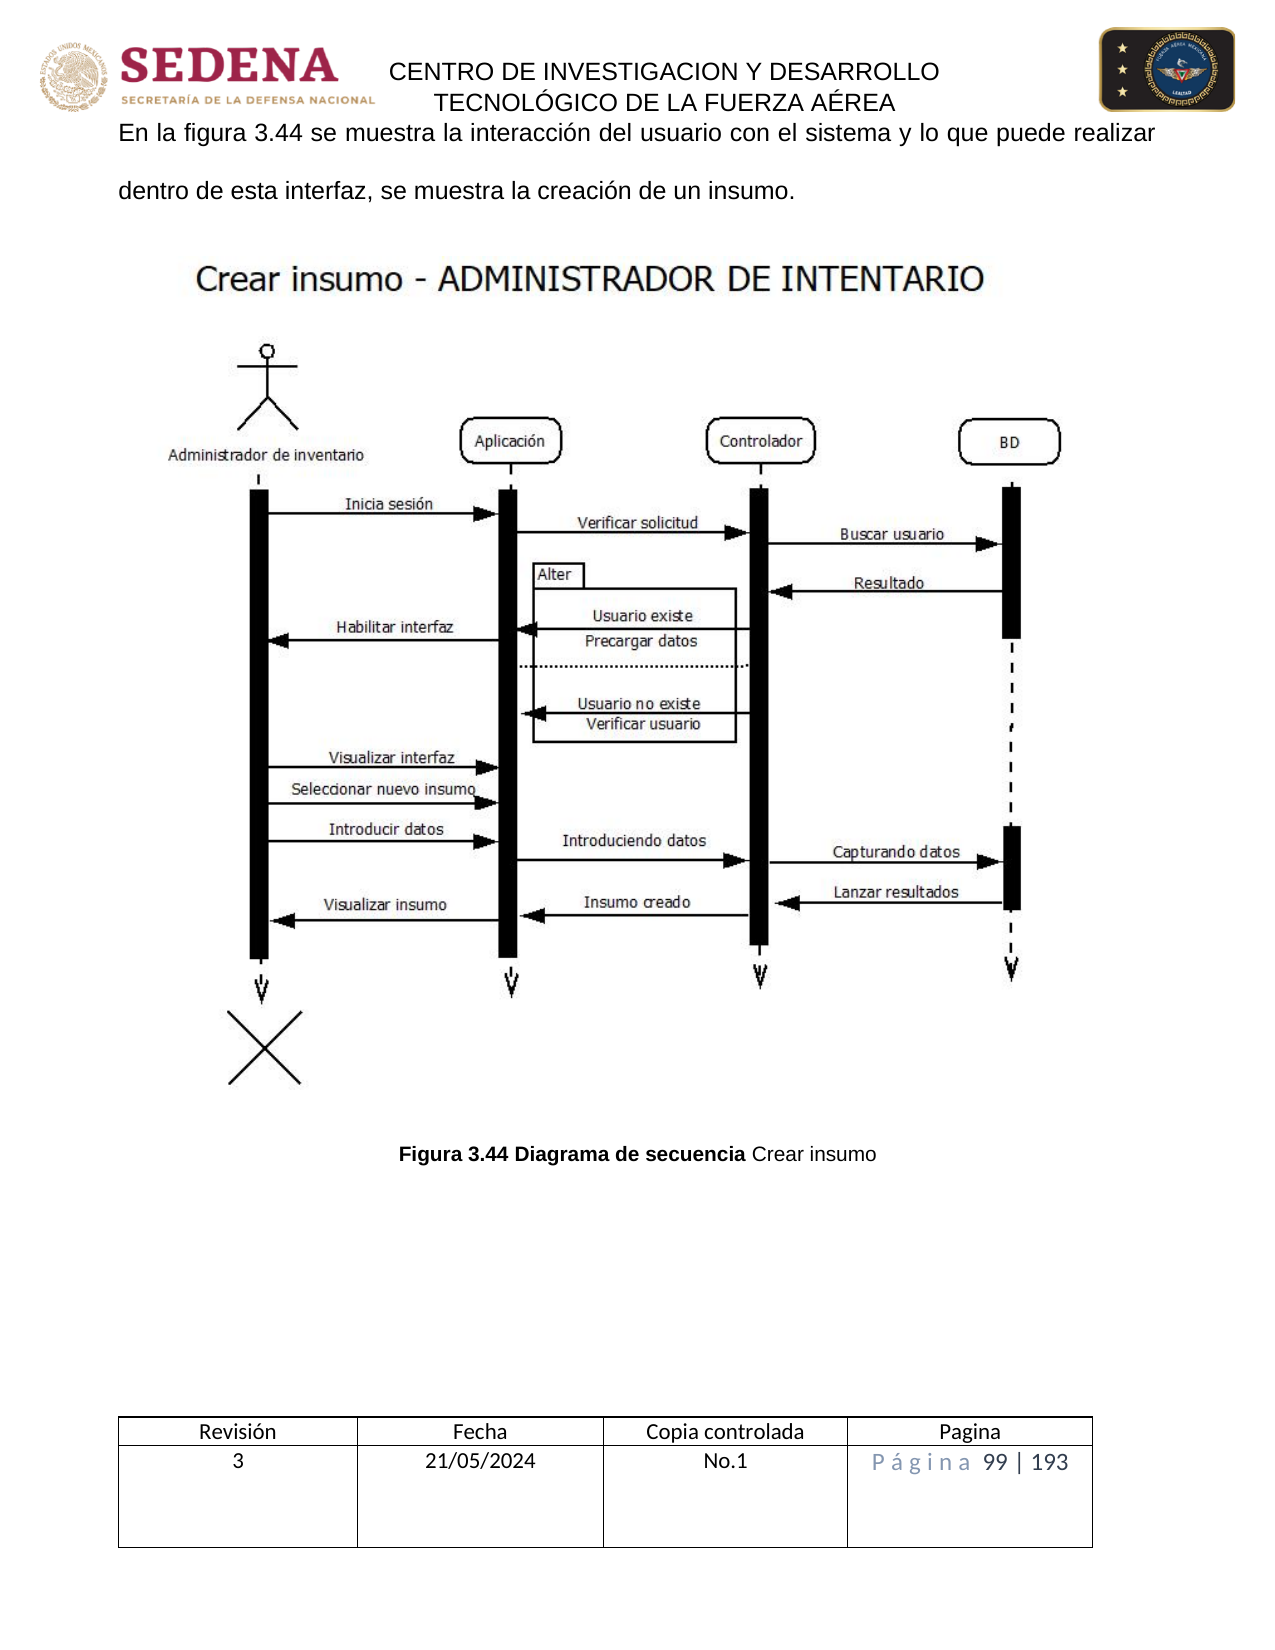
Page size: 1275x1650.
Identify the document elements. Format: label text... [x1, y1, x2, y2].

picture [118, 256, 1071, 1096]
text En la figura 3.44 se muestra la interacción del usuario con el sistema y lo que puede realizar dentro de esta interfaz, se muestra la creación de un insumo. [118, 118, 1157, 204]
picture [39, 27, 1236, 112]
